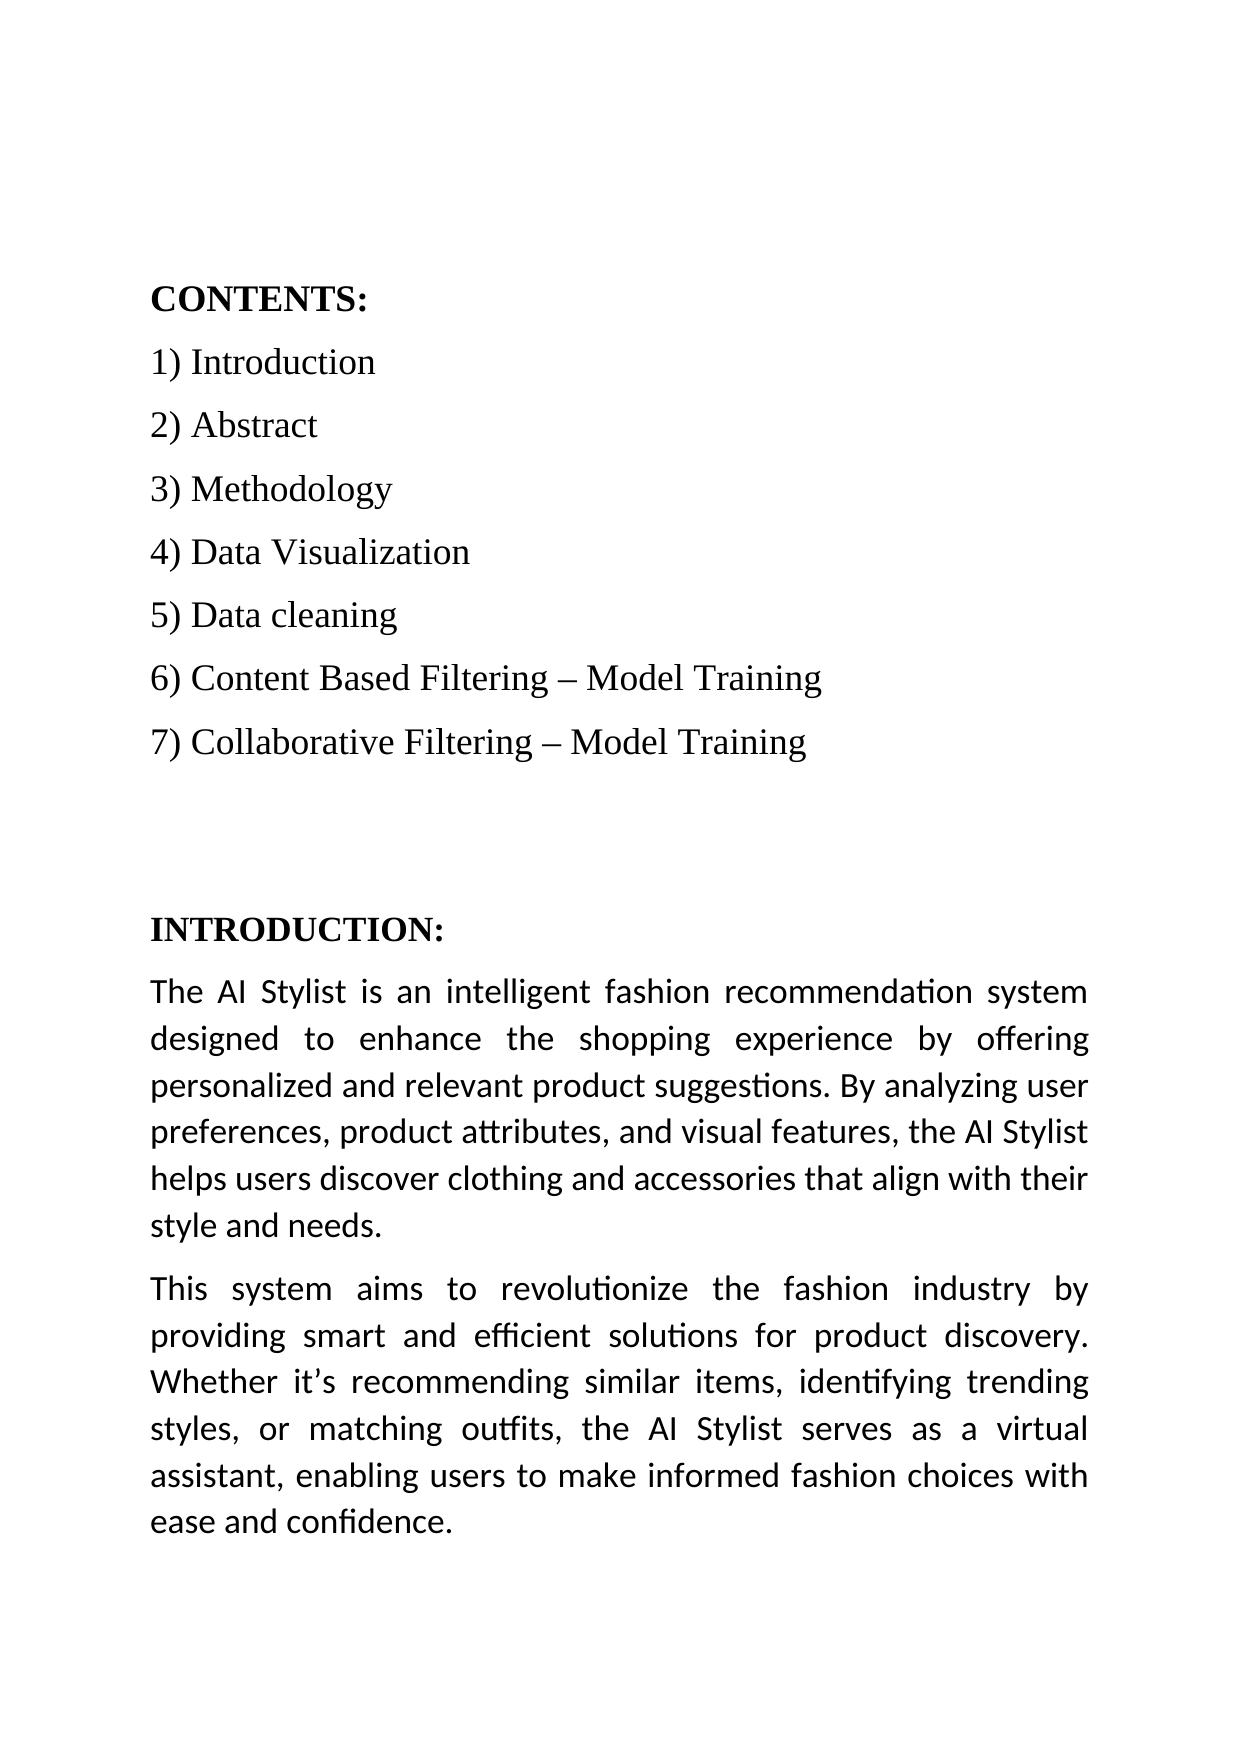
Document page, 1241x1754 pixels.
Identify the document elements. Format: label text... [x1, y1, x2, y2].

text The AI Stylist is an intelligent fashion recommendation system designed to enhance the shopping experience by offering personalized and relevant product suggestions. By analyzing user preferences, product attributes, and visual features, the AI Stylist helps users discover clothing and accessories that align with their style and needs. [150, 969, 1090, 1246]
text 2) Abstract [150, 403, 1090, 446]
text 4) Data Visualization [150, 529, 1090, 572]
text CONTENTS: [150, 276, 1090, 319]
text 6) Content Based Filtering – Model Training [150, 656, 1090, 699]
text 7) Collaborative Filtering – Model Training [150, 719, 1090, 762]
text 3) Methodology [150, 466, 1090, 509]
text 1) Introduction [150, 340, 1090, 383]
text INTRODUCTION: [150, 909, 1090, 949]
text 5) Data cleaning [150, 593, 1090, 636]
text This system aims to revolutionize the fashion industry by providing smart and efficient solutions for product discovery. Whether it’s recommending similar items, identifying trending styles, or matching outfits, the AI Stylist serves as a virtual assistant, enabling users to make informed fashion choices with ease and confidence. [150, 1266, 1090, 1543]
